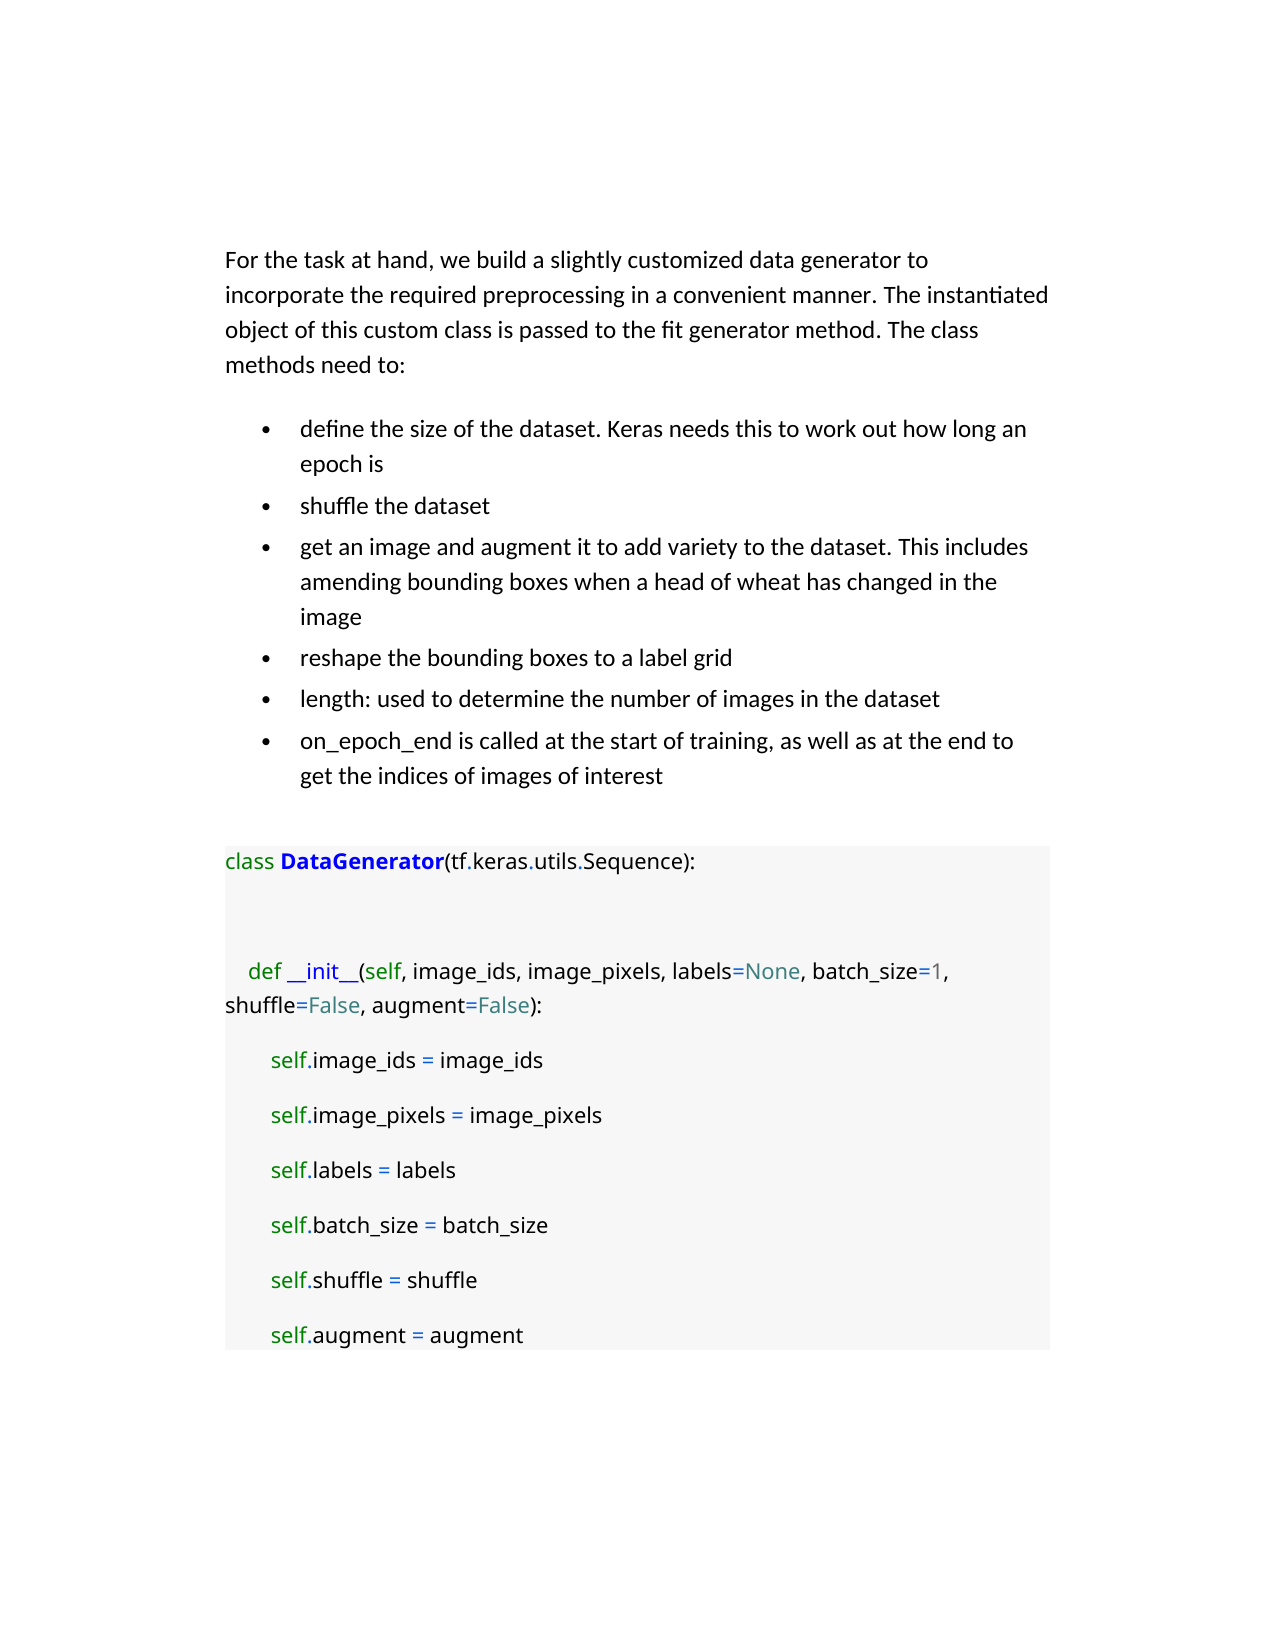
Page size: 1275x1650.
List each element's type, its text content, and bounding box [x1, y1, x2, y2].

list shuffle the dataset [262, 490, 1050, 520]
text self.augment = augment [225, 1320, 1050, 1350]
text self.batch_size = batch_size [225, 1210, 1050, 1240]
text self.shuffle = shuffle [225, 1265, 1050, 1295]
list length: used to determine the number of images in the dataset [262, 684, 1050, 714]
text For the task at hand, we build a slightly customized data generator to incorporate the required preprocessing in a convenient manner. The instantiated object of this custom class is passed to the fit generator method. The class methods need to: [225, 244, 1050, 380]
list define the size of the dataset. Keras needs this to work out how long an epoch is [262, 414, 1050, 479]
text class DataGenerator(tf.keras.utils.Sequence): [225, 846, 1050, 876]
text self.image_pixels = image_pixels [225, 1100, 1050, 1130]
text self.image_ids = image_ids [225, 1045, 1050, 1075]
list reshape the bounding boxes to a label grid [262, 642, 1050, 673]
text def __init__(self, image_ids, image_pixels, labels=None, batch_size=1, shuffle=False, augment=False): [225, 956, 1050, 1020]
text self.labels = labels [225, 1155, 1050, 1185]
list get an image and augment it to add variety to the dataset. This includes amending bounding boxes when a head of wheat has changed in the image [262, 531, 1050, 632]
list on_epoch_end is called at the start of training, as well as at the end to get the indices of images of interest [262, 725, 1050, 790]
